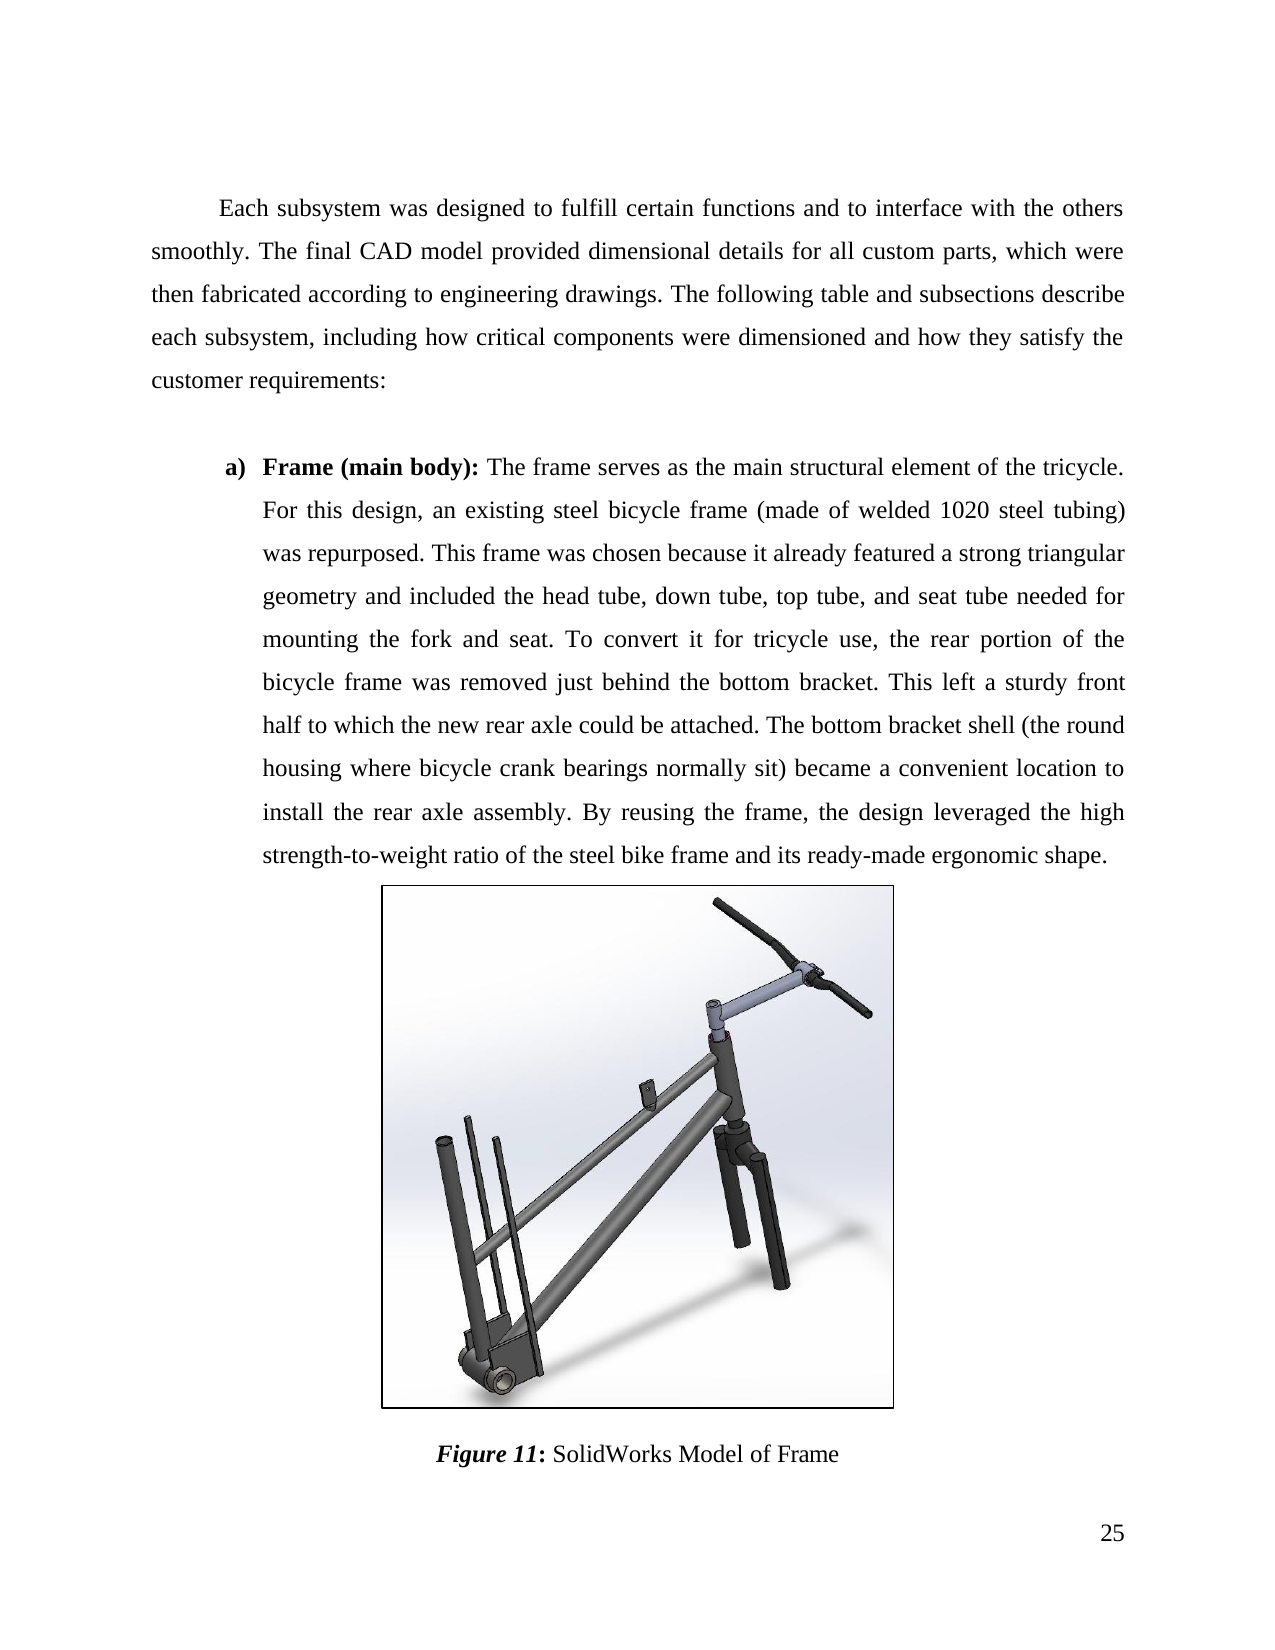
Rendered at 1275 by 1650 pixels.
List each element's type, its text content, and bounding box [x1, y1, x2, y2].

picture [383, 886, 893, 1407]
list Frame (main body): The frame serves as the main structural element of the tricycle. For this design, an existing steel bicycle frame (made of welded 1020 steel tubing) was repurposed. This frame was chosen because it already featured a strong triangular geometry and included the head tube, down tube, top tube, and seat tube needed for mounting the fork and seat. To convert it for tricycle use, the rear portion of the bicycle frame was removed just behind the bottom bracket. This left a sturdy front half to which the new rear axle could be attached. The bottom bracket shell (the round housing where bicycle crank bearings normally sit) became a convenient location to install the rear axle assembly. By reusing the frame, the design leveraged the high strength-to-weight ratio of the steel bike frame and its ready-made ergonomic shape. [225, 452, 1126, 868]
text Each subsystem was designed to fulfill certain functions and to interface with the others smoothly. The final CAD model provided dimensional details for all custom parts, which were then fabricated according to engineering drawings. The following table and subsections describe each subsystem, including how critical components were dimensioned and how they satisfy the customer requirements: [151, 193, 1125, 394]
